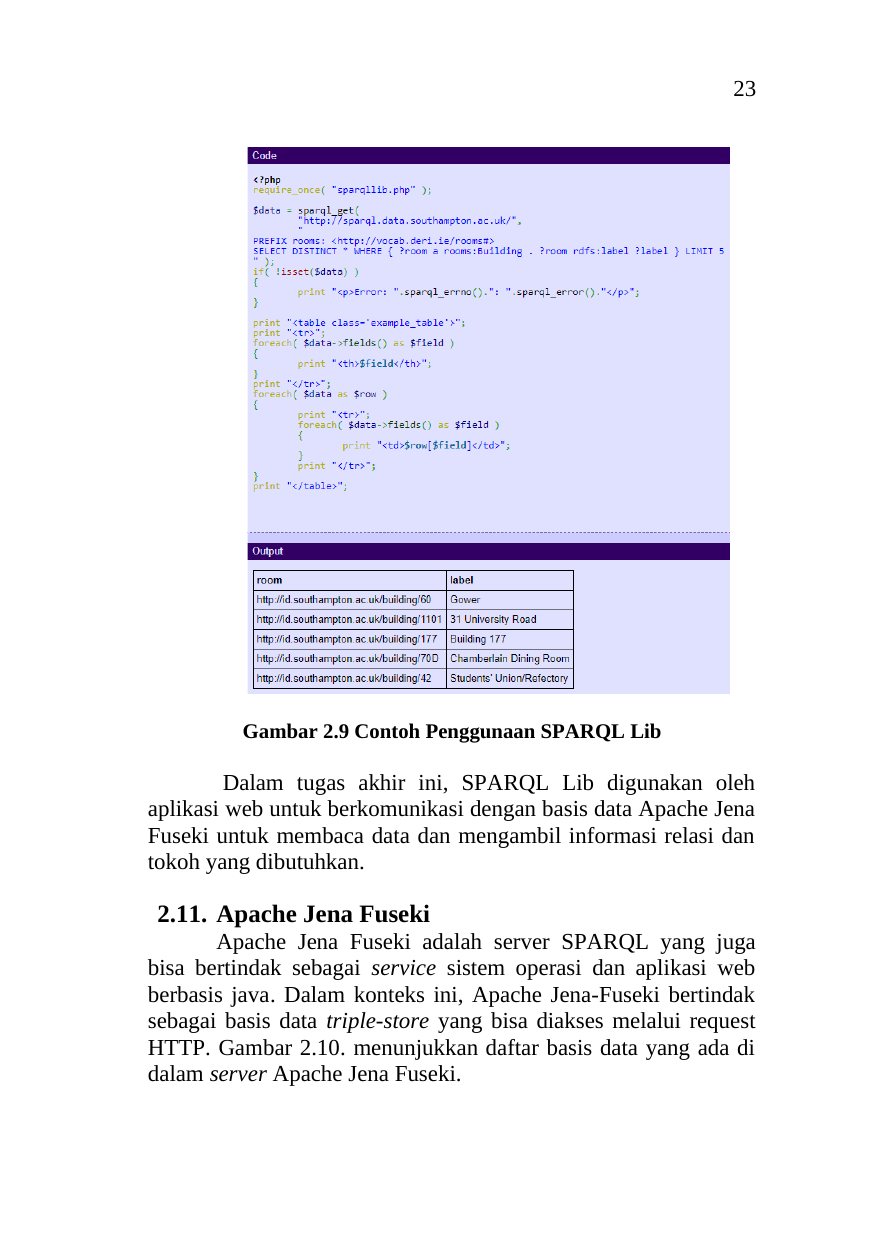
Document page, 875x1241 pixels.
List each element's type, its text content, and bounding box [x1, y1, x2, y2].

subtitle Apache Jena Fuseki [157, 899, 756, 928]
text Dalam tugas akhir ini, SPARQL Lib digunakan oleh aplikasi web untuk berkomunikasi dengan basis data Apache Jena Fuseki untuk membaca data dan mengambil informasi relasi dan tokoh yang dibutuhkan. [148, 769, 756, 874]
list Apache Jena Fuseki adalah server SPARQL yang juga bisa bertindak sebagai service sistem operasi dan aplikasi web berbasis java. Dalam konteks ini, Apache Jena-Fuseki bertindak sebagai basis data triple-store yang bisa diakses melalui request HTTP. Gambar 2.8. menunjukkan daftar basis data yang ada di dalam server Apache Jena Fuseki. [148, 928, 756, 1086]
text Gambar 2.9 Contoh Penggunaan SPARQL Lib [148, 718, 756, 743]
picture [247, 147, 730, 694]
